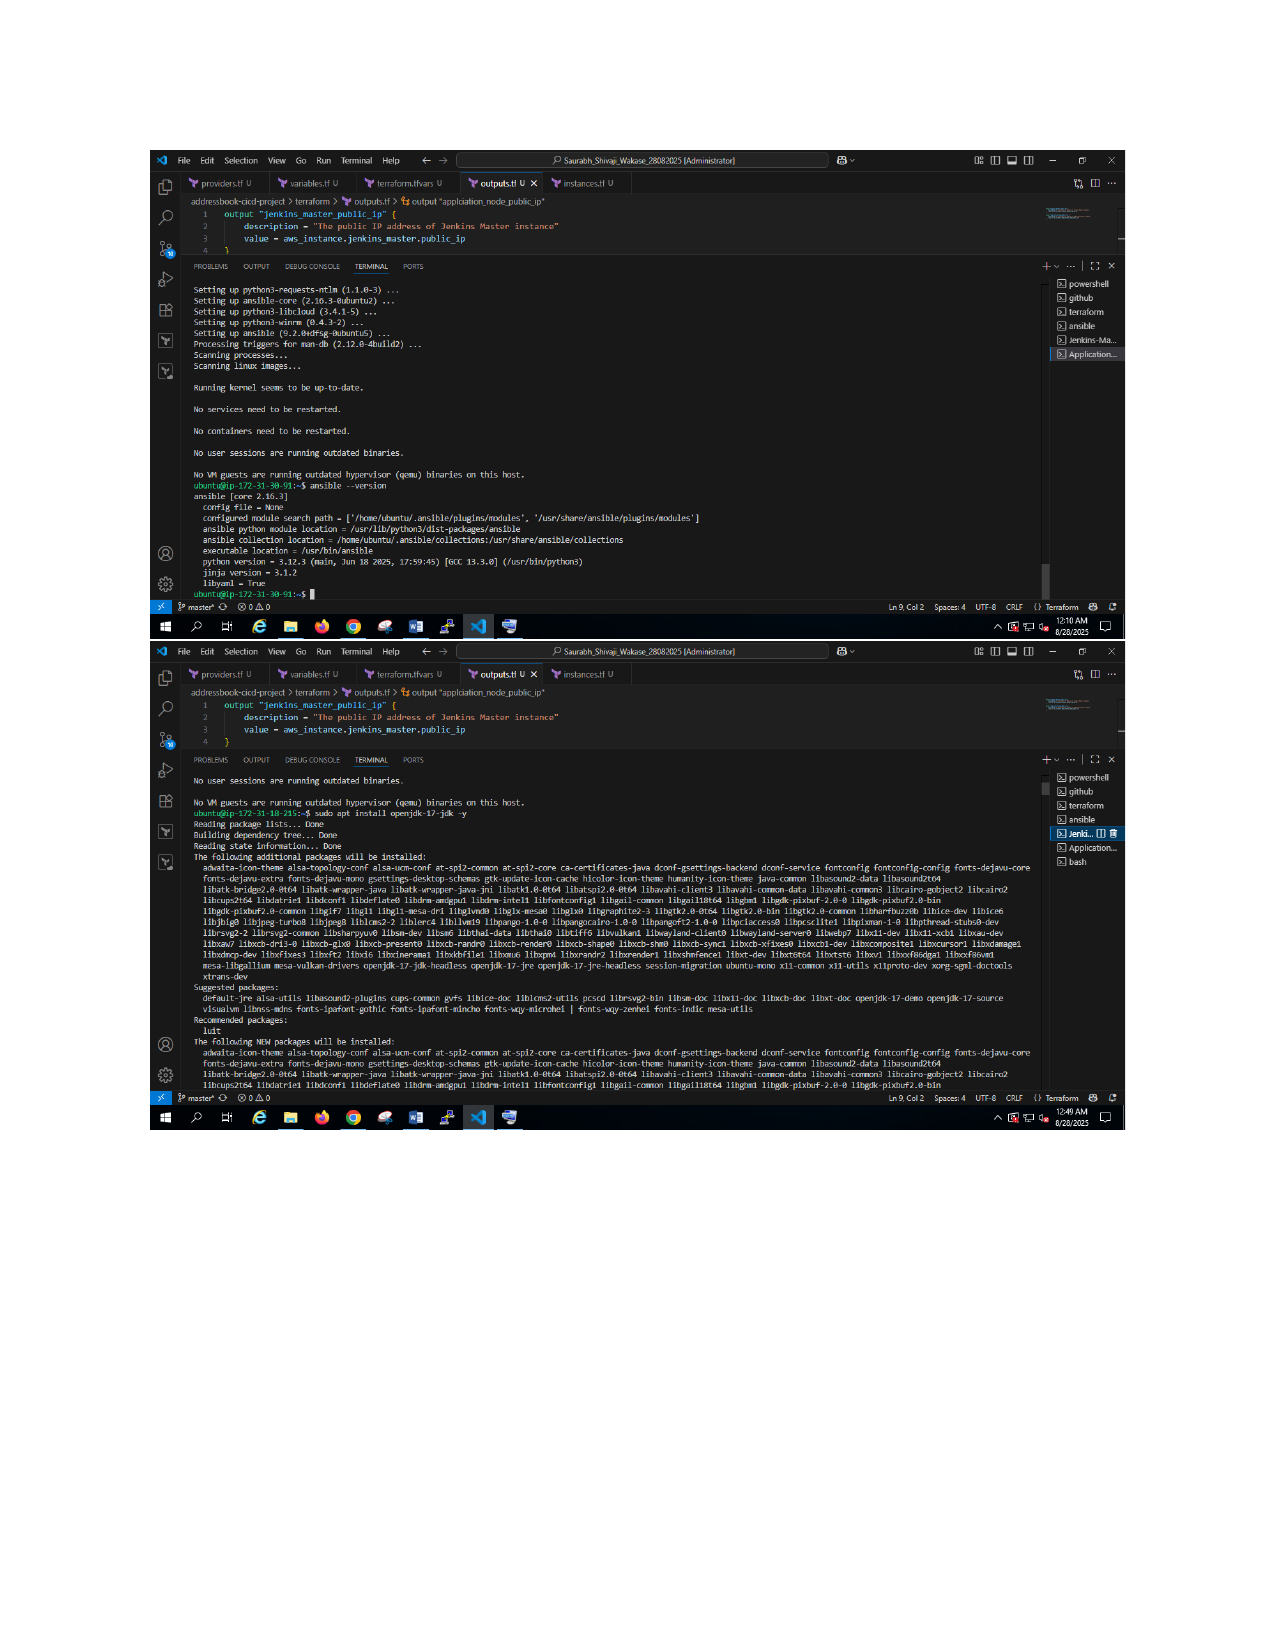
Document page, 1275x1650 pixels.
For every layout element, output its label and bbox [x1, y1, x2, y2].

picture [150, 641, 1125, 1130]
picture [150, 150, 1125, 639]
